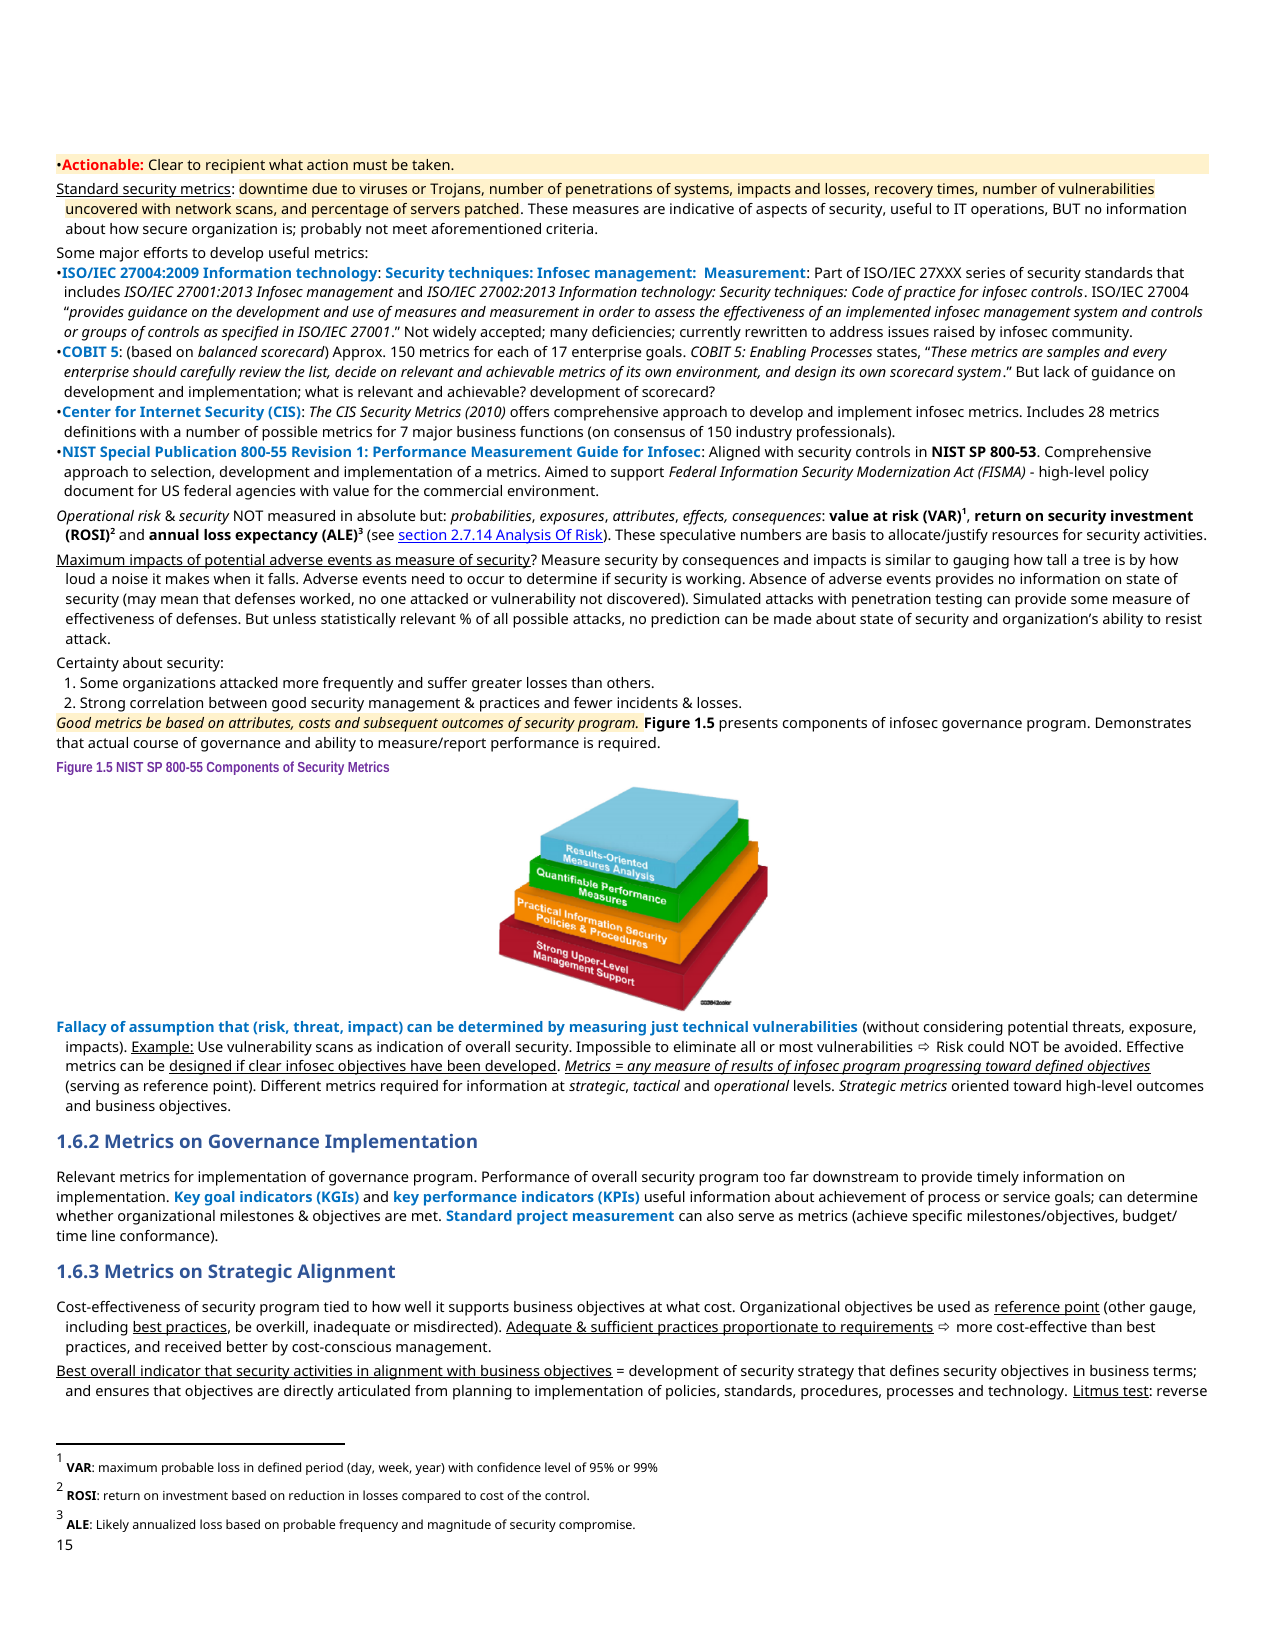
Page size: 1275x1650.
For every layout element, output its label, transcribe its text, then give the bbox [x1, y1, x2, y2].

text Good metrics be based on attributes, costs and subsequent outcomes of security program. Figure 1.5 presents components of infosec governance program. Demonstrates that actual course of governance and ability to measure/report performance is required. [56, 713, 1209, 752]
text Relevant metrics for implementation of governance program. Performance of overall security program too far downstream to provide timely information on implementation. Key goal indicators (KGIs) and key performance indicators (KPIs) useful information about achievement of process or service goals; can determine whether organizational milestones & objectives are met. Standard project measurement can also serve as metrics (achieve specific milestones/objectives, budget/ time line conformance). [56, 1166, 1209, 1246]
text 1. Some organizations attacked more frequently and suffer greater losses than others. [64, 673, 1209, 693]
subtitle 1.6.3 Metrics on Strategic Alignment [56, 1258, 1209, 1284]
text Fallacy of assumption that (risk, threat, impact) can be determined by measuring just technical vulnerabilities (without considering potential threats, exposure, impacts). Example: Use vulnerability scans as indication of overall security. Impossible to eliminate all or most vulnerabilities Risk could NOT be avoided. Effective metrics can be designed if clear infosec objectives have been developed. Metrics = any measure of results of infosec program progressing toward defined objectives (serving as reference point). Different metrics required for information at strategic, tactical and operational levels. Strategic metrics oriented toward high-level outcomes and business objectives. [56, 1016, 1209, 1116]
text 2. Strong correlation between good security management & practices and fewer incidents & losses. [64, 693, 1209, 713]
text Certainty about security: [56, 653, 1209, 673]
text •ISO/IEC 27004:2009 Information technology: Security techniques: Infosec management: Measurement: Part of ISO/IEC 27XXX series of security standards that includes ISO/IEC 27001:2013 Infosec management and ISO/IEC 27002:2013 Information technology: Security techniques: Code of practice for infosec controls. ISO/IEC 27004 “provides guidance on the development and use of measures and measurement in order to assess the effectiveness of an implemented infosec management system and controls or groups of controls as specified in ISO/IEC 27001.” Not widely accepted; many deficiencies; currently rewritten to address issues raised by infosec community. [56, 262, 1209, 342]
text Cost-effectiveness of security program tied to how well it supports business objectives at what cost. Organizational objectives be used as reference point (other gauge, including best practices, be overkill, inadequate or misdirected). Adequate & sufficient practices proportionate to requirements more cost-effective than best practices, and received better by cost-conscious management. [56, 1297, 1209, 1356]
subtitle Figure 1.5 NIST SP 800-55 Components of Security Metrics [56, 759, 1209, 775]
text •NIST Special Publication 800-55 Revision 1: Performance Measurement Guide for Infosec: Aligned with security controls in NIST SP 800-53. Comprehensive approach to selection, development and implementation of a metrics. Aimed to support Federal Information Security Modernization Act (FISMA) - high-level policy document for US federal agencies with value for the commercial environment. [56, 441, 1209, 501]
text •Center for Internet Security (CIS): The CIS Security Metrics (2010) offers comprehensive approach to develop and implement infosec metrics. Includes 28 metrics definitions with a number of possible metrics for 7 major business functions (on consensus of 150 industry professionals). [56, 402, 1209, 441]
text Maximum impacts of potential adverse events as measure of security? Measure security by consequences and impacts is similar to gauging how tall a tree is by how loud a noise it makes when it falls. Adverse events need to occur to determine if security is working. Absence of adverse events provides no information on state of security (may mean that defenses worked, no one attacked or vulnerability not discovered). Simulated attacks with penetration testing can provide some measure of effectiveness of defenses. But unless statistically relevant % of all possible attacks, no prediction can be made about state of security and organization’s ability to resist attack. [56, 549, 1209, 649]
text •Actionable: Clear to recipient what action must be taken. [56, 154, 1209, 174]
text Operational risk & security NOT measured in absolute but: probabilities, exposures, attributes, effects, consequences: value at risk (VAR), return on security investment (ROSI) and annual loss expectancy (ALE) (see section 2.7.14 Analysis Of Risk). These speculative numbers are basis to allocate/justify resources for security activities. [56, 505, 1209, 545]
subtitle 1.6.2 Metrics on Governance Implementation [56, 1128, 1209, 1154]
text •COBIT 5: (based on balanced scorecard) Approx. 150 metrics for each of 17 enterprise goals. COBIT 5: Enabling Processes states, “These metrics are samples and every enterprise should carefully review the list, decide on relevant and achievable metrics of its own environment, and design its own scorecard system.” But lack of guidance on development and implementation; what is relevant and achievable? development of scorecard? [56, 342, 1209, 402]
picture [496, 781, 770, 1013]
text Standard security metrics: downtime due to viruses or Trojans, number of penetrations of systems, impacts and losses, recovery times, number of vulnerabilities uncovered with network scans, and percentage of servers patched. These measures are indicative of aspects of security, useful to IT operations, BUT no information about how secure organization is; probably not meet aforementioned criteria. [56, 179, 1209, 238]
text Some major efforts to develop useful metrics: [56, 242, 1209, 262]
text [56, 1360, 1209, 1400]
